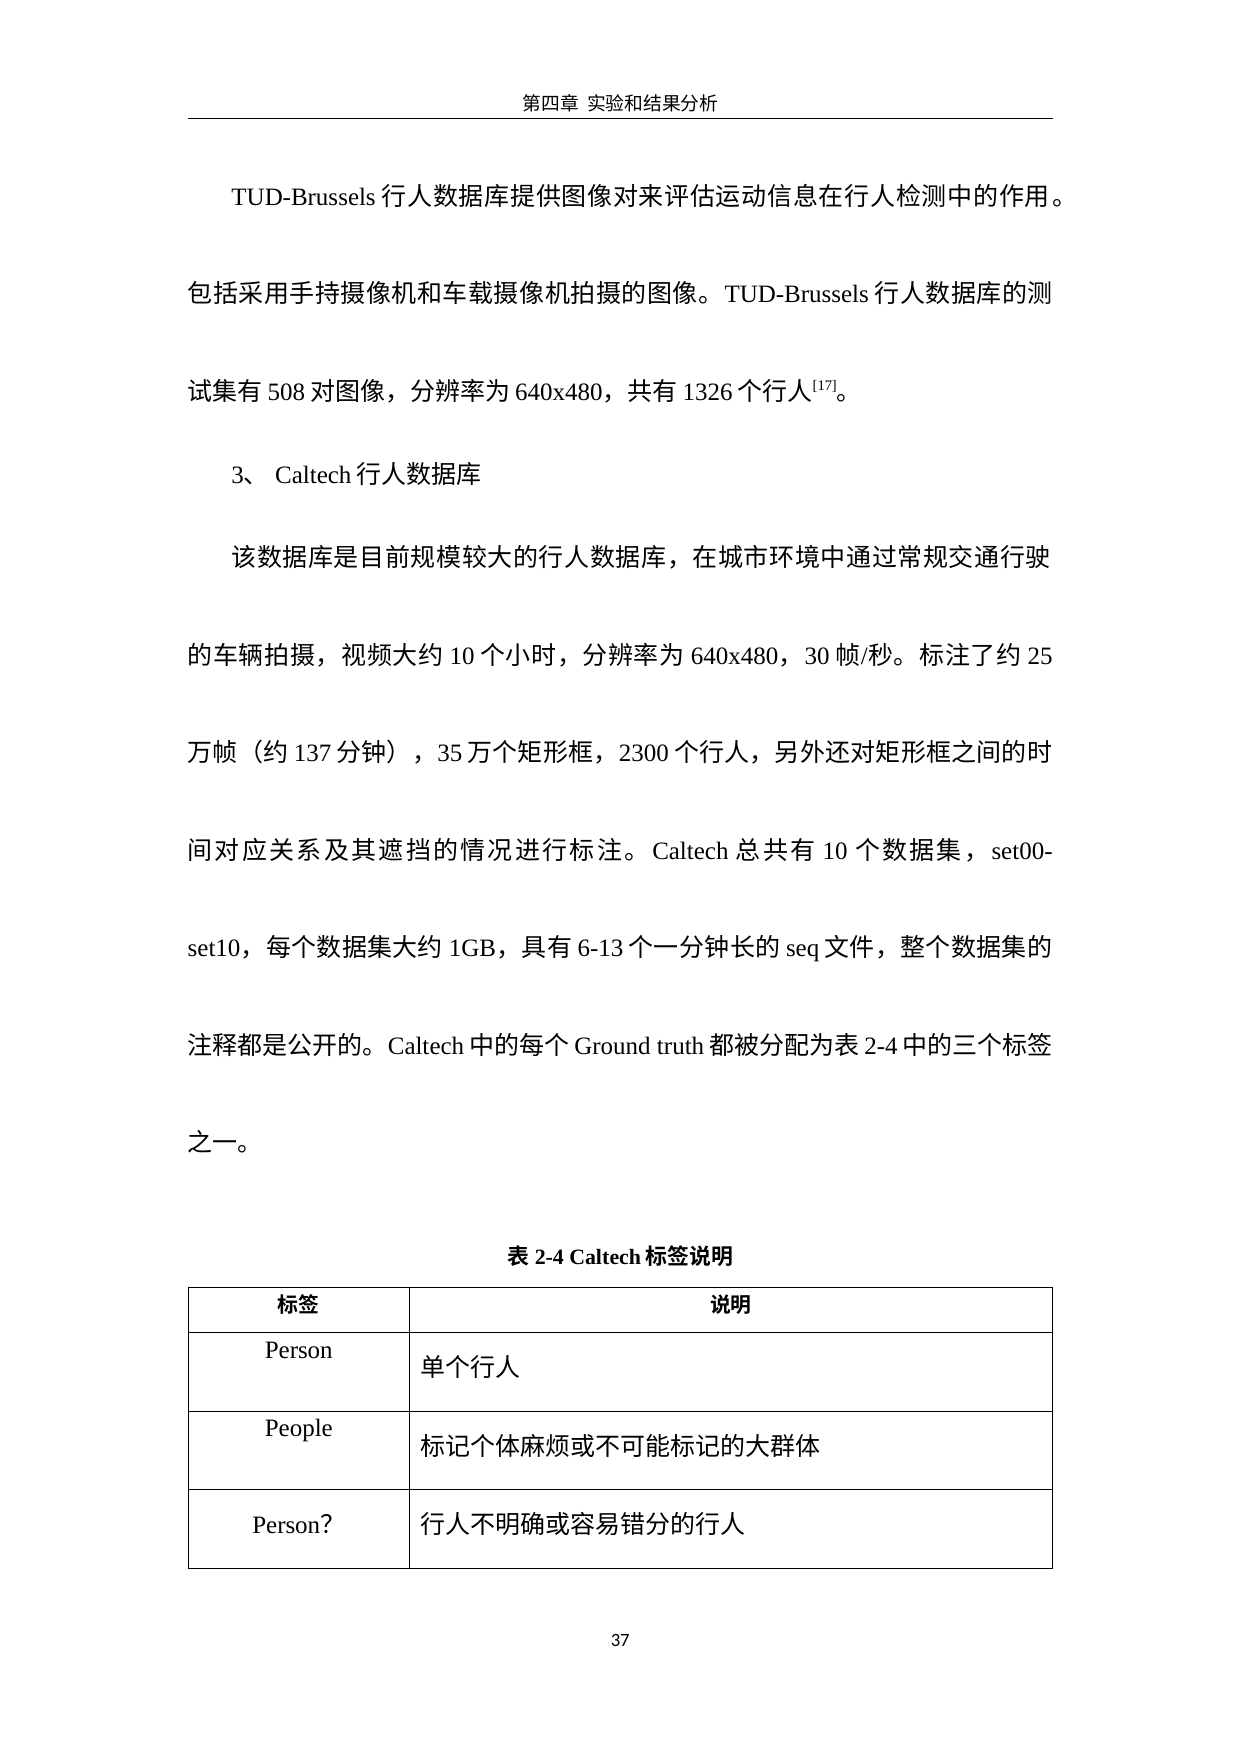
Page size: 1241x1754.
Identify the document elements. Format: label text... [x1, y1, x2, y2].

table_cell 标记个体麻烦或不可能标记的大群体 [410, 1412, 1052, 1489]
table_cell 行人不明确或容易错分的行人 [410, 1490, 1052, 1568]
text TUD-Brussels行人数据库提供图像对来评估运动信息在行人检测中的作用。包括采用手持摄像机和车载摄像机拍摄的图像。TUD-Brussels行人数据库的测试集有508对图像，分辨率为640x480，共有1326个行人[17]。 [187, 162, 1053, 422]
text 表 2-4 Caltech标签说明 [187, 1238, 1053, 1271]
table_header 标签 [189, 1288, 409, 1332]
table_cell Person？ [189, 1490, 409, 1568]
table_cell 单个行人 [410, 1333, 1052, 1411]
list Caltech行人数据库 [231, 440, 1053, 505]
table_header 说明 [410, 1288, 1052, 1332]
table_cell People [189, 1412, 409, 1489]
table_cell Person [189, 1333, 409, 1411]
text 该数据库是目前规模较大的行人数据库，在城市环境中通过常规交通行驶的车辆拍摄，视频大约10个小时，分辨率为640x480，30帧/秒。标注了约25万帧（约137分钟），35万个矩形框，2300个行人，另外还对矩形框之间的时间对应关系及其遮挡的情况进行标注。Caltech总共有10个数据集，set00-set10，每个数据集大约1GB，具有6-13个一分钟长的seq文件，整个数据集的注释都是公开的。Caltech中的每个Ground truth都被分配为表2-4中的三个标签之一。 [187, 523, 1053, 1173]
